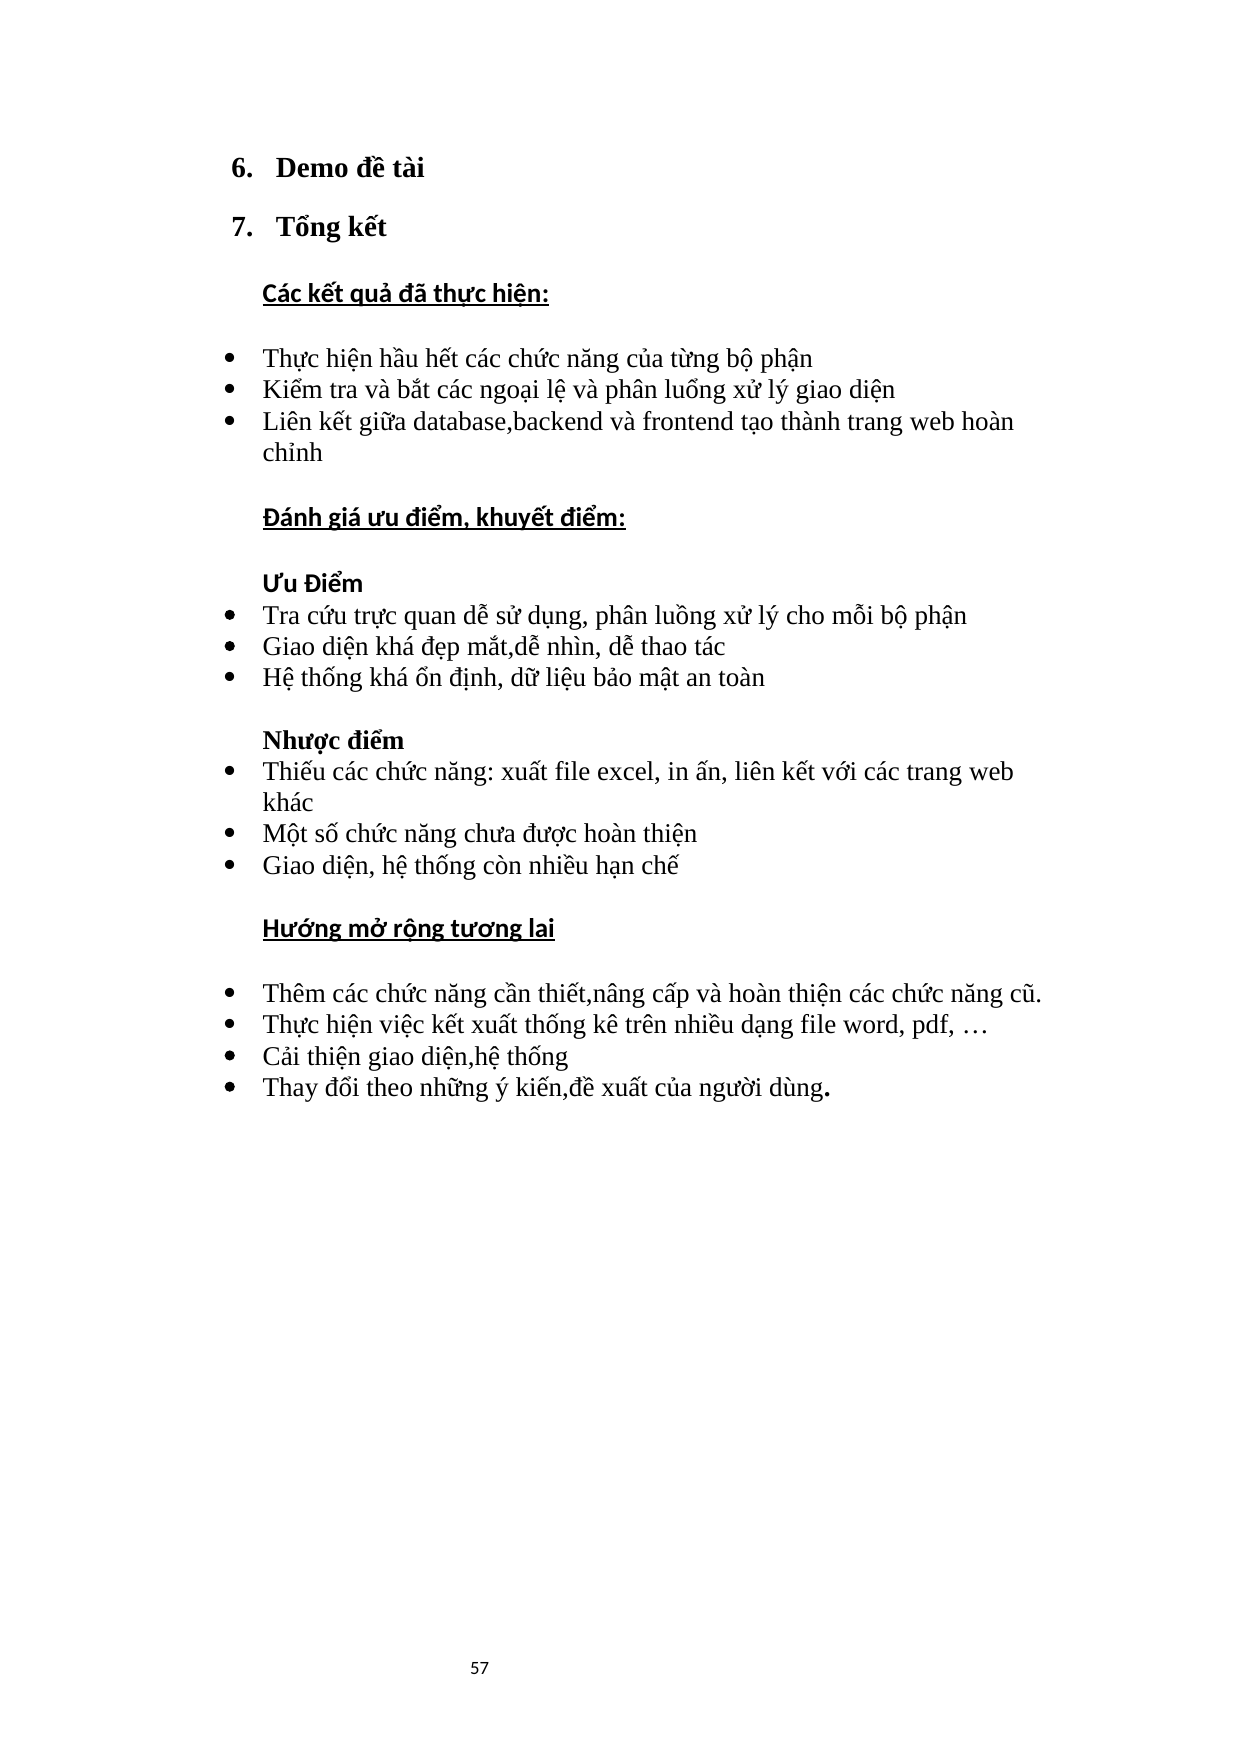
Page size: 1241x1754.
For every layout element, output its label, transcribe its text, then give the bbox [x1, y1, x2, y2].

list Thay đổi theo những ý kiến,đề xuất của người dùng. [225, 1071, 1053, 1102]
text Đánh giá ưu điểm, khuyết điểm: [187, 500, 1053, 533]
text Các kết quả đã thực hiện: [187, 276, 1053, 309]
list Kiểm tra và bắt các ngoại lệ và phân luổng xử lý giao diện [225, 373, 1053, 404]
list Liên kết giữa database,backend và frontend tạo thành trang web hoàn chỉnh [225, 404, 1053, 467]
list Thực hiện hầu hết các chức năng của từng bộ phận [225, 342, 1053, 373]
list Một số chức năng chưa được hoàn thiện [225, 817, 1053, 849]
list Tra cứu trực quan dễ sử dụng, phân luồng xử lý cho mỗi bộ phận [225, 599, 1053, 630]
text Hướng mở rộng tương lai [187, 911, 1053, 944]
list Thiếu các chức năng: xuất file excel, in ấn, liên kết với các trang web khác [225, 755, 1053, 817]
list Nhược điểm [225, 724, 1053, 755]
list Thực hiện việc kết xuất thống kê trên nhiều dạng file word, pdf, … [225, 1008, 1053, 1040]
list Giao diện, hệ thống còn nhiều hạn chế [225, 849, 1053, 880]
list Tổng kết [231, 209, 1053, 242]
list Hệ thống khá ổn định, dữ liệu bảo mật an toàn [225, 662, 1053, 693]
list Giao diện khá đẹp mắt,dễ nhìn, dễ thao tác [225, 630, 1053, 662]
list Thêm các chức năng cần thiết,nâng cấp và hoàn thiện các chức năng cũ. [225, 977, 1053, 1008]
text Ưu Điểm [187, 566, 1053, 599]
list Demo đề tài [231, 150, 1053, 183]
list Cải thiện giao diện,hệ thống [225, 1040, 1053, 1071]
